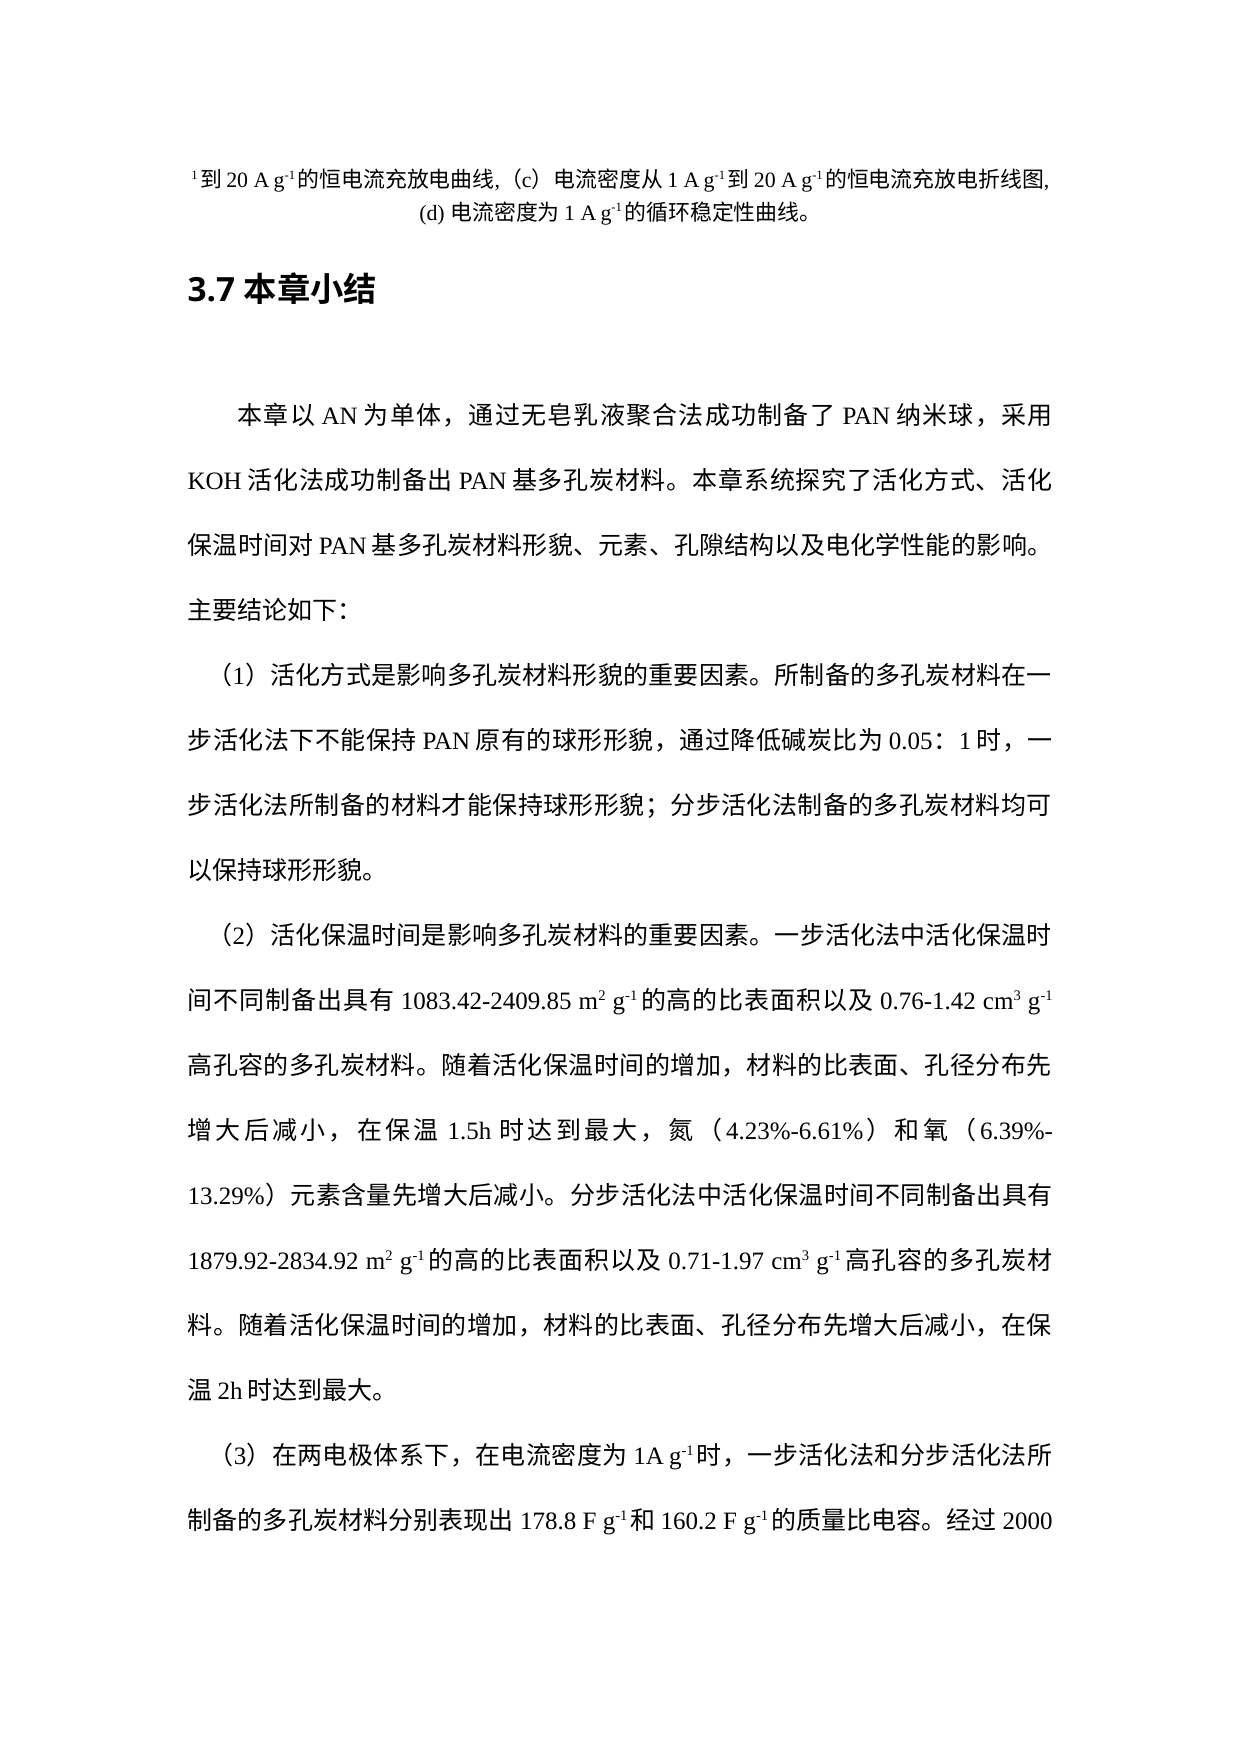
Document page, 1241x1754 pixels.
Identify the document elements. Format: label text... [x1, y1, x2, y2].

text （2）活化保温时间是影响多孔炭材料的重要因素。一步活化法中活化保温时间不同制备出具有1083.42-2409.85 m2 g-1的高的比表面积以及0.76-1.42 cm3 g-1高孔容的多孔炭材料。随着活化保温时间的增加，材料的比表面、孔径分布先增大后减小，在保温1.5h时达到最大，氮（4.23%-6.61%）和氧（6.39%-13.29%）元素含量先增大后减小。分步活化法中活化保温时间不同制备出具有1879.92-2834.92 m2 g-1的高的比表面积以及0.71-1.97 cm3 g-1高孔容的多孔炭材料。随着活化保温时间的增加，材料的比表面、孔径分布先增大后减小，在保温2h时达到最大。 [187, 901, 1053, 1421]
text （1）活化方式是影响多孔炭材料形貌的重要因素。所制备的多孔炭材料在一步活化法下不能保持PAN原有的球形形貌，通过降低碱炭比为0.05：1时，一步活化法所制备的材料才能保持球形形貌；分步活化法制备的多孔炭材料均可以保持球形形貌。 [187, 641, 1053, 901]
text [187, 162, 1053, 227]
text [187, 1421, 1053, 1551]
text 本章以AN为单体，通过无皂乳液聚合法成功制备了PAN纳米球，采用KOH活化法成功制备出PAN基多孔炭材料。本章系统探究了活化方式、活化保温时间对PAN基多孔炭材料形貌、元素、孔隙结构以及电化学性能的影响。主要结论如下： [187, 381, 1053, 641]
subtitle 3.7 本章小结 [187, 254, 1053, 319]
